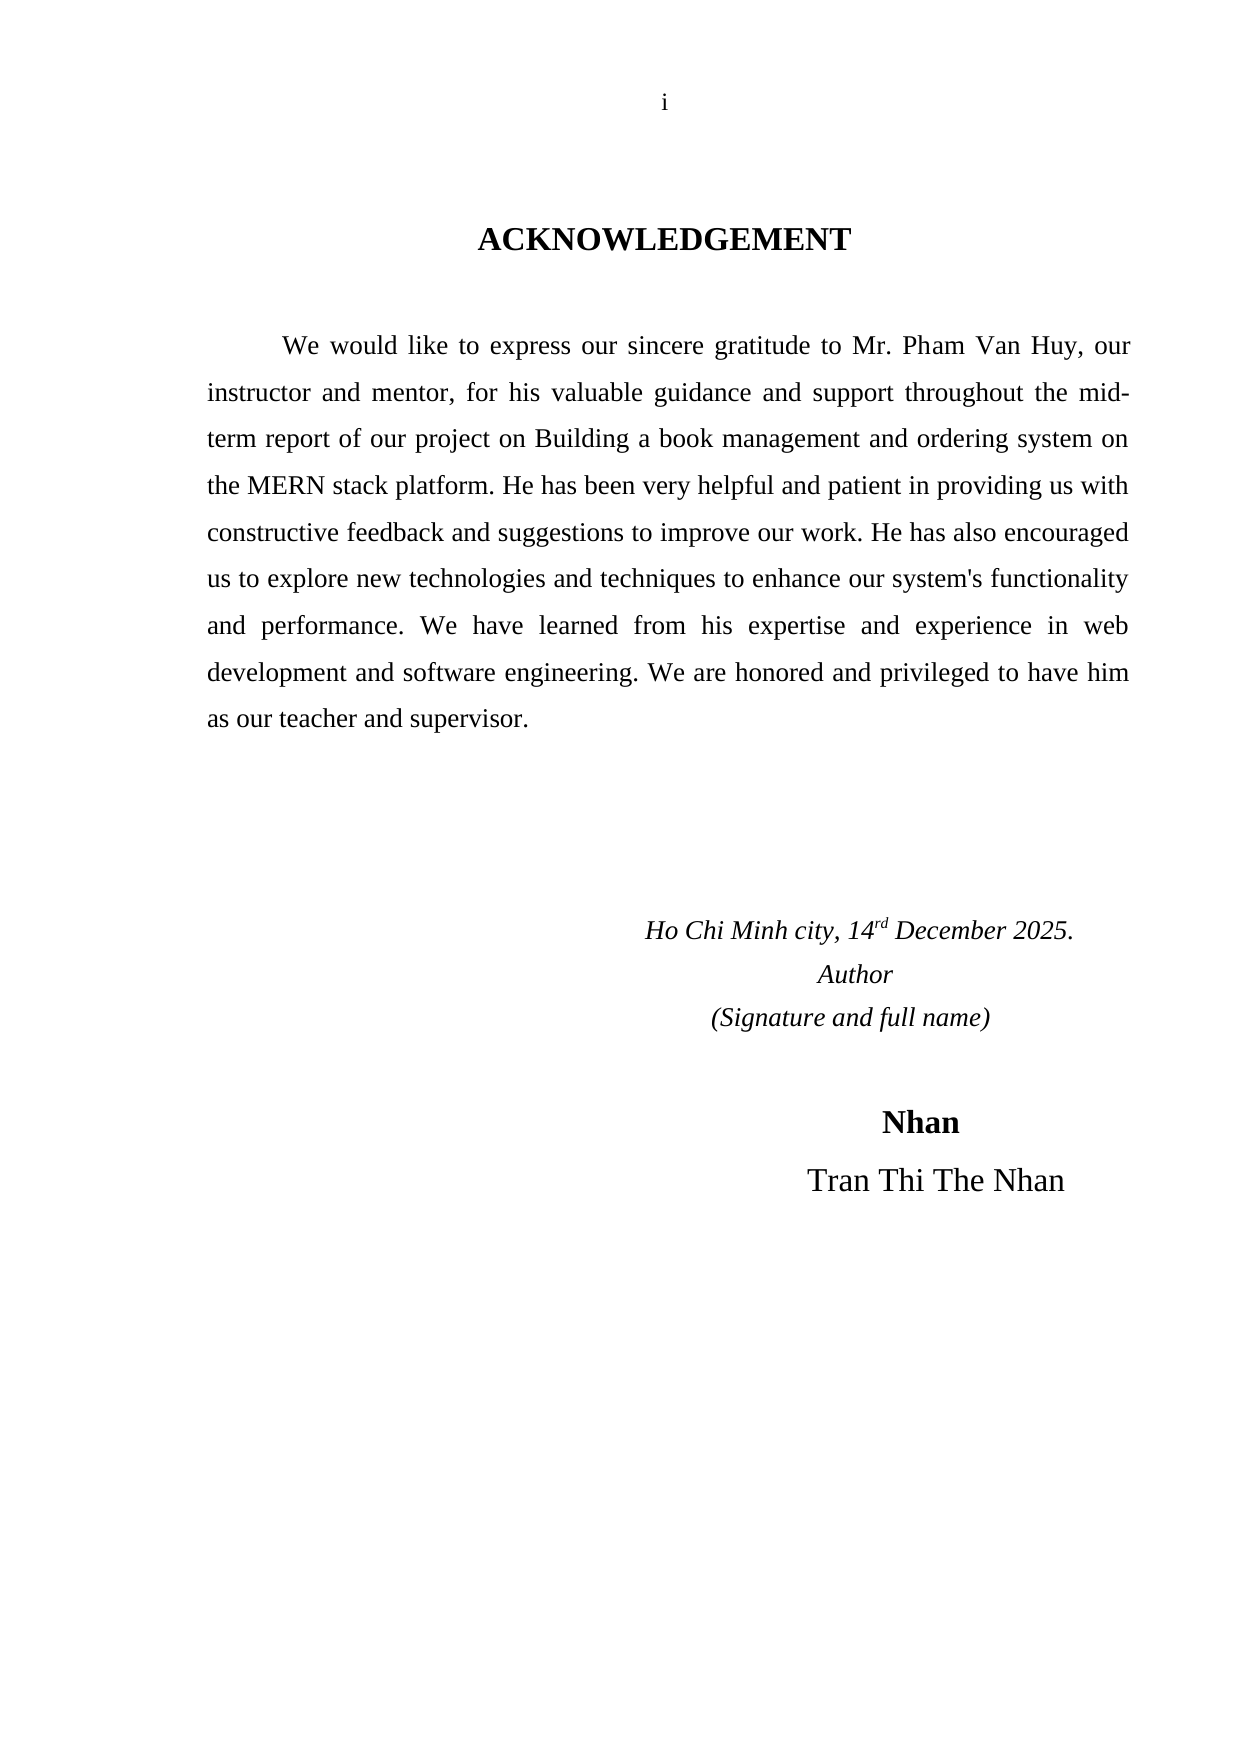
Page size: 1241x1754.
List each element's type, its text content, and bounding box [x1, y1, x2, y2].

text Author [582, 958, 1122, 989]
text ACKNOWLEDGEMENT [207, 219, 1122, 258]
text (Signature and full name) [541, 1002, 1122, 1033]
text Ho Chi Minh city, 14rd December 2025. [582, 914, 1122, 945]
text Nhan [207, 1103, 1122, 1141]
text We would like to express our sincere gratitude to Mr. Pham Van Huy, our instructor and mentor, for his valuable guidance and support throughout the mid-term report of our project on Building a book management and ordering system on the MERN stack platform. He has been very helpful and patient in providing us with constructive feedback and suggestions to improve our work. He has also encouraged us to explore new technologies and techniques to enhance our system's functionality and performance. We have learned from his expertise and experience in web development and software engineering. We are honored and privileged to have him as our teacher and supervisor. [207, 329, 1130, 734]
text Tran Thi The Nhan [207, 1160, 1122, 1198]
